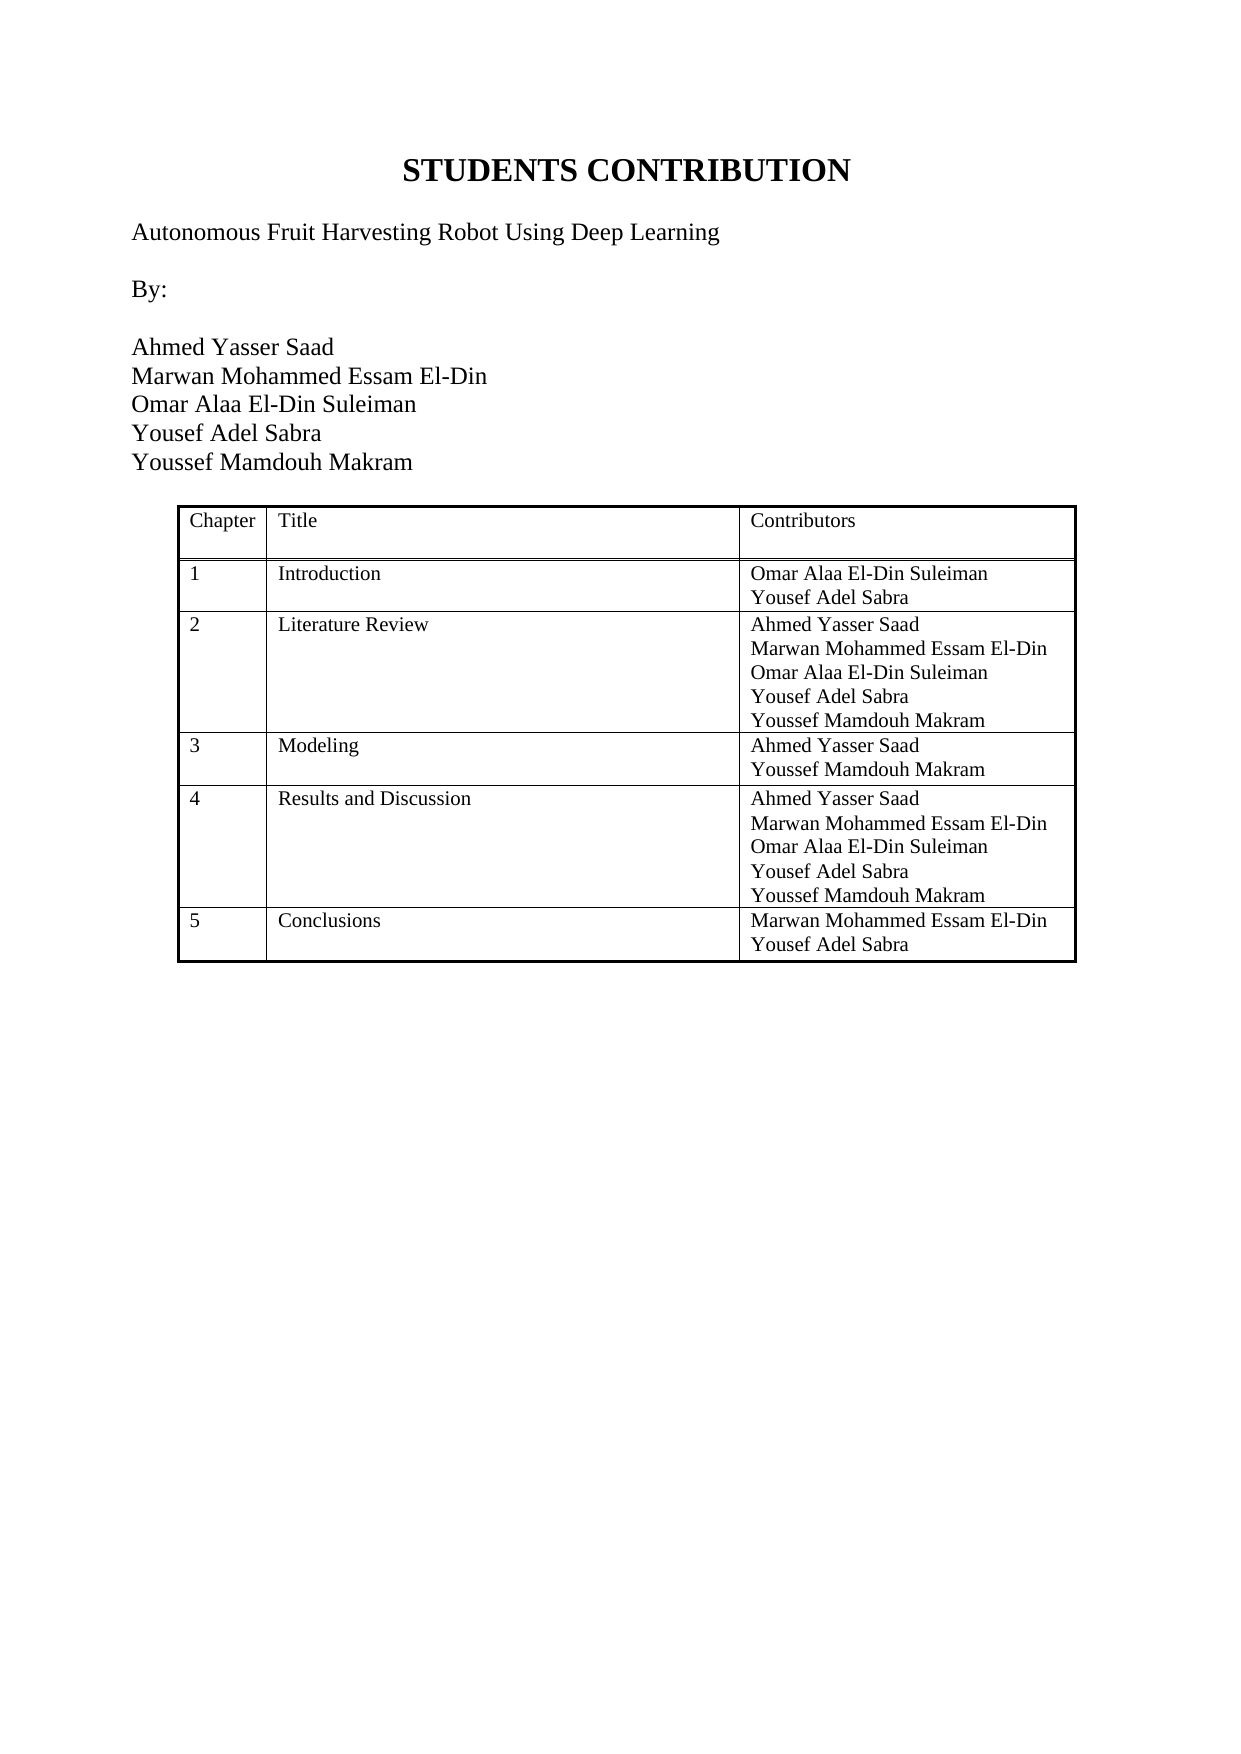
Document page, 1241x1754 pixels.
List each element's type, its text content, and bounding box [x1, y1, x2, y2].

table_cell 3 [180, 733, 266, 785]
text By: [131, 274, 1122, 303]
table_cell 5 [180, 908, 266, 960]
table_header Title [267, 508, 739, 558]
text STUDENTS CONTRIBUTION [131, 150, 1122, 188]
table_cell Modeling [267, 733, 739, 785]
table_cell 2 [180, 612, 266, 732]
table_cell Conclusions [267, 908, 739, 960]
table_cell 1 [180, 561, 266, 611]
table_cell Marwan Mohammed Essam El-Din Yousef Adel Sabra [740, 908, 1074, 960]
table_header Chapter [180, 508, 266, 558]
table_cell Ahmed Yasser Saad Youssef Mamdouh Makram [740, 733, 1074, 785]
text Ahmed Yasser Saad [131, 332, 1122, 361]
table_cell 4 [180, 786, 266, 907]
table_cell Ahmed Yasser Saad Marwan Mohammed Essam El-Din Omar Alaa El-Din Suleiman Yousef Adel Sabra Youssef Mamdouh Makram [740, 612, 1074, 732]
text Omar Alaa El-Din Suleiman [131, 389, 1122, 418]
text Marwan Mohammed Essam El-Din [131, 361, 1122, 389]
table_cell Results and Discussion [267, 786, 739, 907]
text Yousef Adel Sabra [131, 418, 1122, 447]
text Youssef Mamdouh Makram [131, 447, 1122, 476]
table_cell Literature Review [267, 612, 739, 732]
table_cell Ahmed Yasser Saad Marwan Mohammed Essam El-Din Omar Alaa El-Din Suleiman Yousef Adel Sabra Youssef Mamdouh Makram [740, 786, 1074, 907]
table_cell Omar Alaa El-Din Suleiman Yousef Adel Sabra [740, 561, 1074, 611]
text Autonomous Fruit Harvesting Robot Using Deep Learning [131, 217, 1122, 246]
table_header Contributors [740, 508, 1074, 558]
table_cell Introduction [267, 561, 739, 611]
